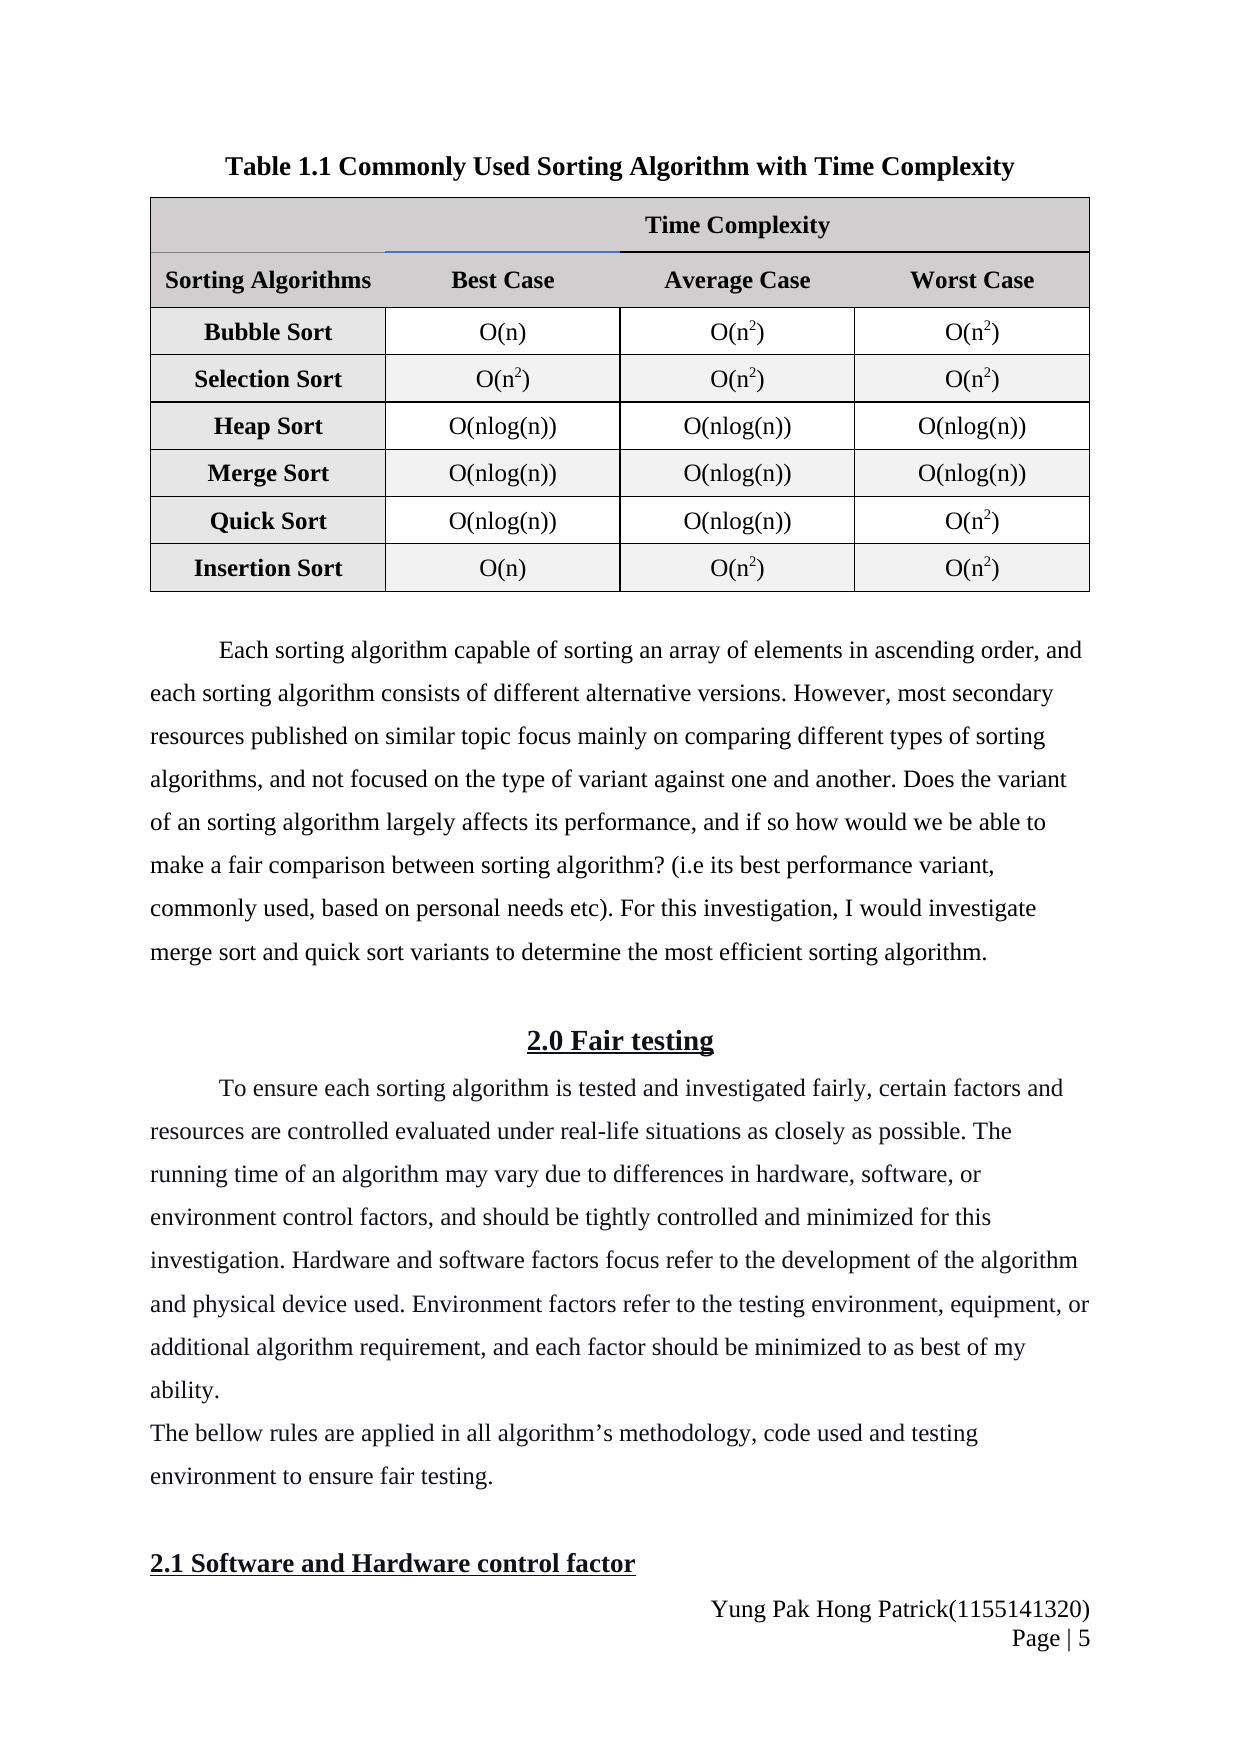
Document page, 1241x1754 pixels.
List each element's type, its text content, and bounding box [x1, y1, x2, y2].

table_cell O(n2) [621, 308, 854, 354]
table_cell Bubble Sort [151, 308, 385, 354]
table_cell O(nlog(n)) [386, 450, 619, 496]
text Table 1.1 Commonly Used Sorting Algorithm with Time Complexity [150, 150, 1090, 181]
table_cell Selection Sort [151, 355, 385, 401]
text To ensure each sorting algorithm is tested and investigated fairly, certain factors and resources are controlled evaluated under real-life situations as closely as possible. The running time of an algorithm may vary due to differences in hardware, software, or environment control factors, and should be tightly controlled and minimized for this investigation. Hardware and software factors focus refer to the development of the algorithm and physical device used. Environment factors refer to the testing environment, equipment, or additional algorithm requirement, and each factor should be minimized to as best of my ability. [150, 1073, 1090, 1404]
table_cell O(n2) [855, 497, 1089, 543]
table_cell O(nlog(n)) [621, 403, 854, 449]
table_header [151, 198, 385, 251]
table_cell Sorting Algorithms [151, 253, 385, 307]
table_cell Quick Sort [151, 497, 385, 543]
table_cell O(nlog(n)) [386, 403, 619, 449]
table_cell O(nlog(n)) [855, 403, 1089, 449]
table_cell O(n2) [621, 355, 854, 401]
table_cell O(nlog(n)) [621, 497, 854, 543]
table_cell O(n2) [621, 544, 854, 591]
table_header Time Complexity [385, 198, 1089, 251]
table_cell O(n2) [855, 308, 1089, 354]
text 2.0 Fair testing [150, 1023, 1090, 1056]
table_cell Average Case [620, 253, 855, 307]
table_cell Heap Sort [151, 403, 385, 449]
table_cell O(n2) [855, 355, 1089, 401]
text Each sorting algorithm capable of sorting an array of elements in ascending order, and each sorting algorithm consists of different alternative versions. However, most secondary resources published on similar topic focus mainly on comparing different types of sorting algorithms, and not focused on the type of variant against one and another. Does the variant of an sorting algorithm largely affects its performance, and if so how would we be able to make a fair comparison between sorting algorithm? (i.e its best performance variant, commonly used, based on personal needs etc). For this investigation, I would investigate merge sort and quick sort variants to determine the most efficient sorting algorithm. [150, 635, 1090, 965]
table_cell Best Case [385, 253, 620, 307]
table_cell O(n) [386, 544, 619, 591]
table_cell Merge Sort [151, 450, 385, 496]
table_cell Worst Case [855, 253, 1089, 307]
table_cell O(nlog(n)) [855, 450, 1089, 496]
text The bellow rules are applied in all algorithm’s methodology, code used and testing environment to ensure fair testing. [150, 1418, 1090, 1490]
text 2.1 Software and Hardware control factor [150, 1547, 1090, 1579]
table_cell O(nlog(n)) [621, 450, 854, 496]
table_cell O(n2) [855, 544, 1089, 591]
table_cell Insertion Sort [151, 544, 385, 591]
table_cell O(nlog(n)) [386, 497, 619, 543]
table_cell O(n2) [386, 355, 619, 401]
table_cell O(n) [386, 308, 619, 354]
